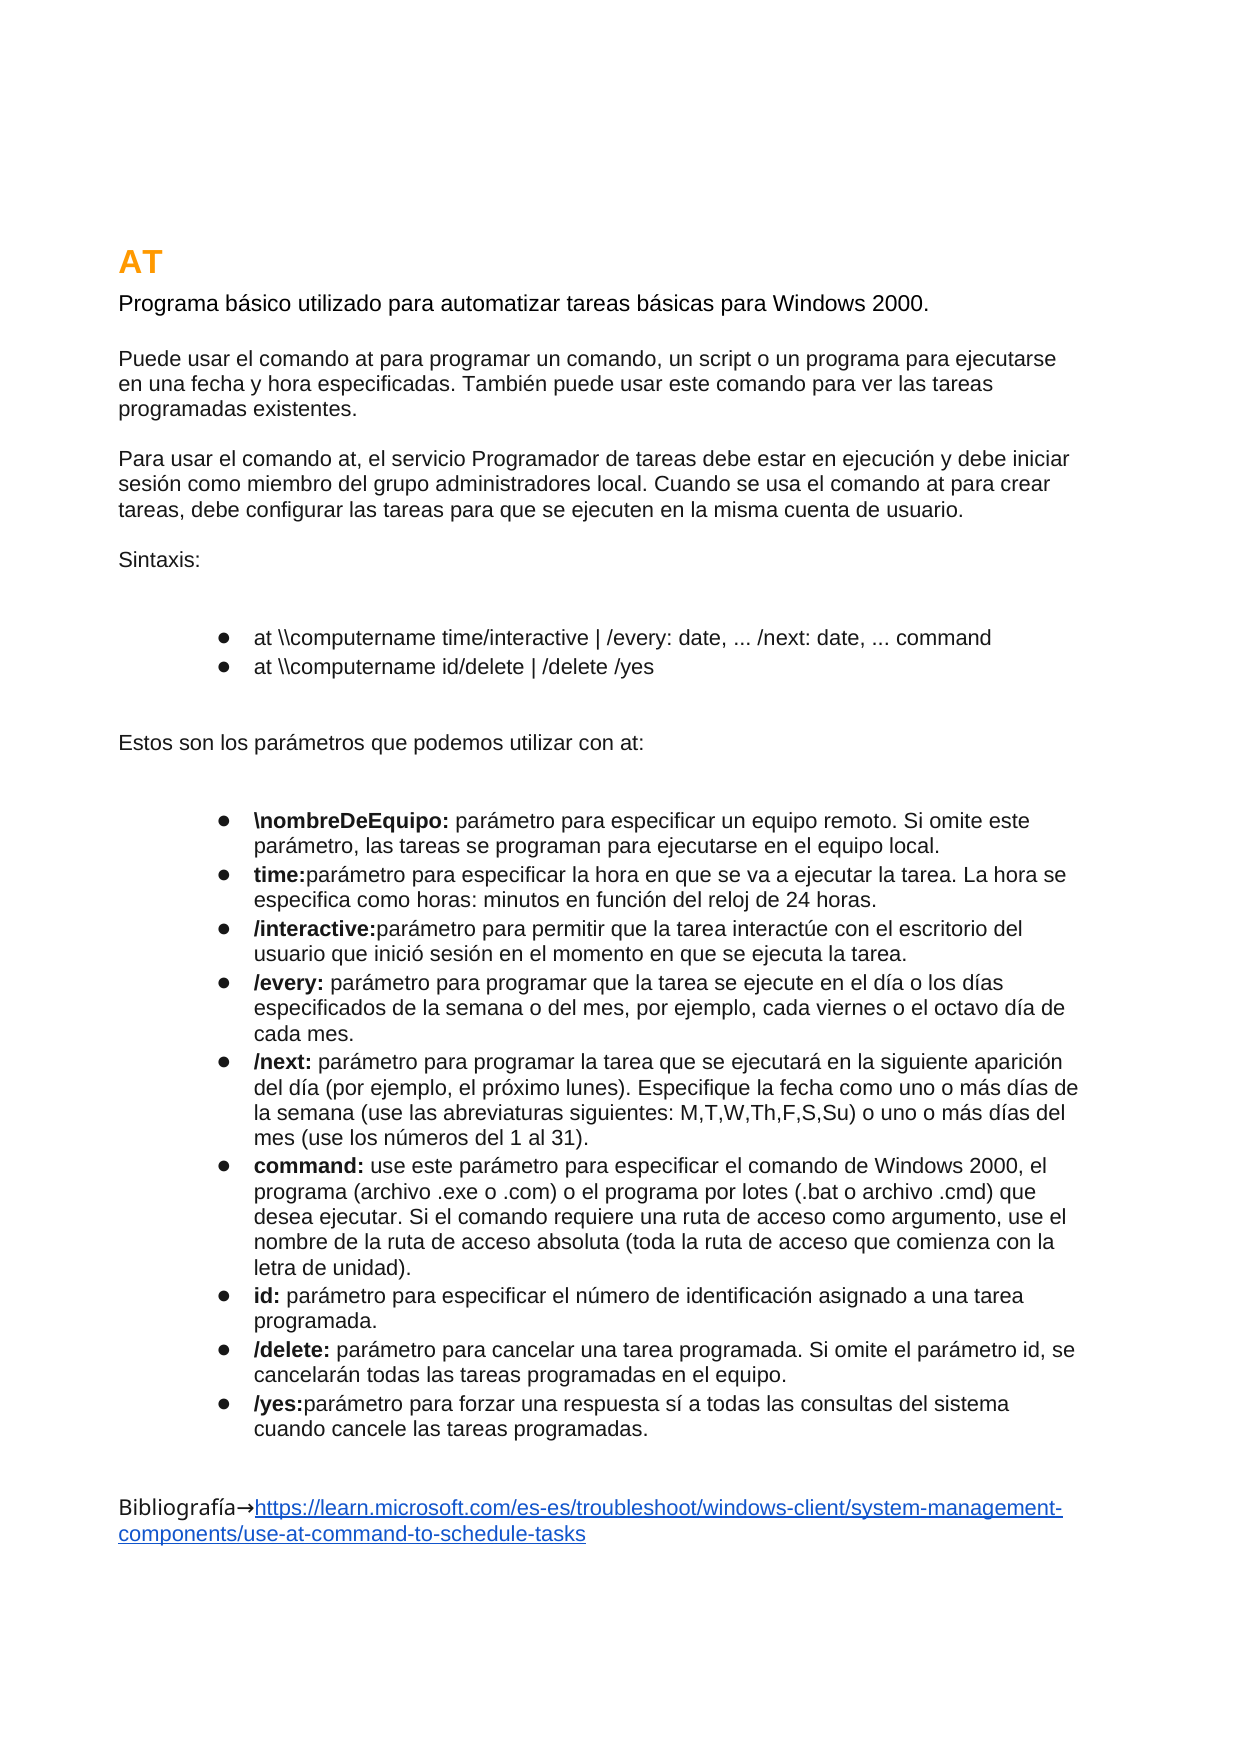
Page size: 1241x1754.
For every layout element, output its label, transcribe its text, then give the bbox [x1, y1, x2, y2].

list command: use este parámetro para especificar el comando de Windows 2000, el programa (archivo .exe o .com) o el programa por lotes (.bat o archivo .cmd) que desea ejecutar. Si el comando requiere una ruta de acceso como argumento, use el nombre de la ruta de acceso absoluta (toda la ruta de acceso que comienza con la letra de unidad). [216, 1150, 1085, 1279]
text Bibliografía→https://learn.microsoft.com/es-es/troubleshoot/windows-client/system-management-components/use-at-command-to-schedule-tasks [118, 1491, 1085, 1546]
text Estos son los parámetros que podemos utilizar con at: [118, 729, 1085, 754]
subtitle AT [118, 242, 1085, 280]
list at \\computername id/delete | /delete /yes [216, 651, 1085, 679]
text Programa básico utilizado para automatizar tareas básicas para Windows 2000. [118, 290, 1085, 317]
list /interactive:parámetro para permitir que la tarea interactúe con el escritorio del usuario que inició sesión en el momento en que se ejecuta la tarea. [216, 912, 1085, 966]
text Puede usar el comando at para programar un comando, un script o un programa para ejecutarse en una fecha y hora especificadas. También puede usar este comando para ver las tareas programadas existentes. [118, 345, 1085, 421]
list /next: parámetro para programar la tarea que se ejecutará en la siguiente aparición del día (por ejemplo, el próximo lunes). Especifique la fecha como uno o más días de la semana (use las abreviaturas siguientes: M,T,W,Th,F,S,Su) o uno o más días del mes (use los números del 1 al 31). [216, 1046, 1085, 1150]
list /every: parámetro para programar que la tarea se ejecute en el día o los días especificados de la semana o del mes, por ejemplo, cada viernes o el octavo día de cada mes. [216, 966, 1085, 1046]
list \nombreDeEquipo: parámetro para especificar un equipo remoto. Si omite este parámetro, las tareas se programan para ejecutarse en el equipo local. [216, 804, 1085, 858]
list time:parámetro para especificar la hora en que se va a ejecutar la tarea. La hora se especifica como horas: minutos en función del reloj de 24 horas. [216, 858, 1085, 912]
list /yes:parámetro para forzar una respuesta sí a todas las consultas del sistema cuando cancele las tareas programadas. [216, 1387, 1085, 1441]
list /delete: parámetro para cancelar una tarea programada. Si omite el parámetro id, se cancelarán todas las tareas programadas en el equipo. [216, 1333, 1085, 1387]
text Sintaxis: [118, 547, 1085, 572]
list id: parámetro para especificar el número de identificación asignado a una tarea programada. [216, 1279, 1085, 1333]
text Para usar el comando at, el servicio Programador de tareas debe estar en ejecución y debe iniciar sesión como miembro del grupo administradores local. Cuando se usa el comando at para crear tareas, debe configurar las tareas para que se ejecuten en la misma cuenta de usuario. [118, 446, 1085, 522]
list at \\computername time/interactive | /every: date, ... /next: date, ... command [216, 622, 1085, 651]
